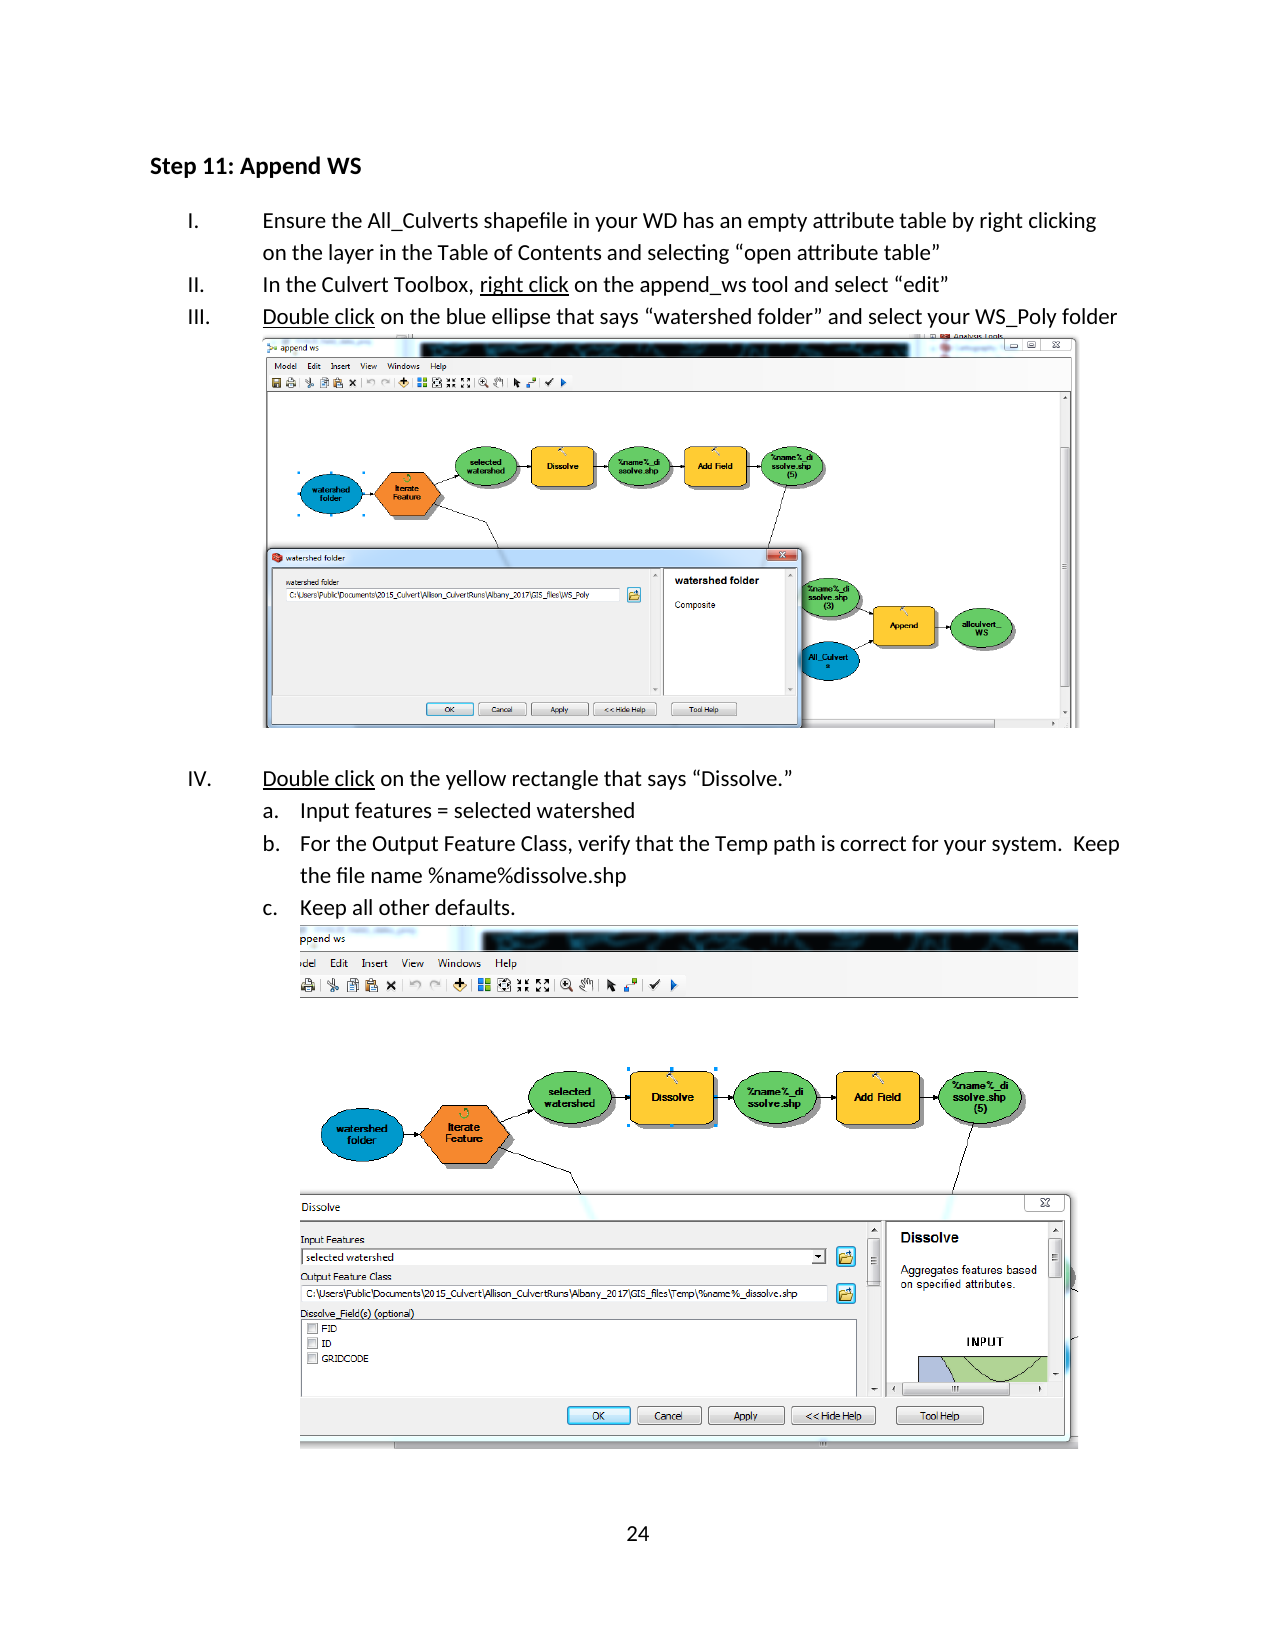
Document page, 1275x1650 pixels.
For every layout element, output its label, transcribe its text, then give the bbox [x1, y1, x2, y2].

list In the Culvert Toolbox, right click on the append_ws tool and select “edit” [187, 270, 1125, 298]
picture [262, 334, 1080, 728]
list Ensure the All_Culverts shapefile in your WD has an empty attribute table by right clicking on the layer in the Table of Contents and selecting “open attribute table” [187, 206, 1125, 266]
picture [300, 925, 1079, 1449]
list Double click on the blue ellipse that says “watershed folder” and select your WS_Poly folder [187, 302, 1125, 330]
list Keep all other defaults. [262, 893, 1125, 921]
list For the Output Feature Class, verify that the Temp path is correct for your system. Keep the file name %name%dissolve.shp [262, 829, 1125, 889]
text Step 11: Append WS [150, 150, 1125, 181]
list Double click on the yellow rectangle that says “Dissolve.” [187, 764, 1125, 792]
list Input features = selected watershed [262, 797, 1125, 824]
